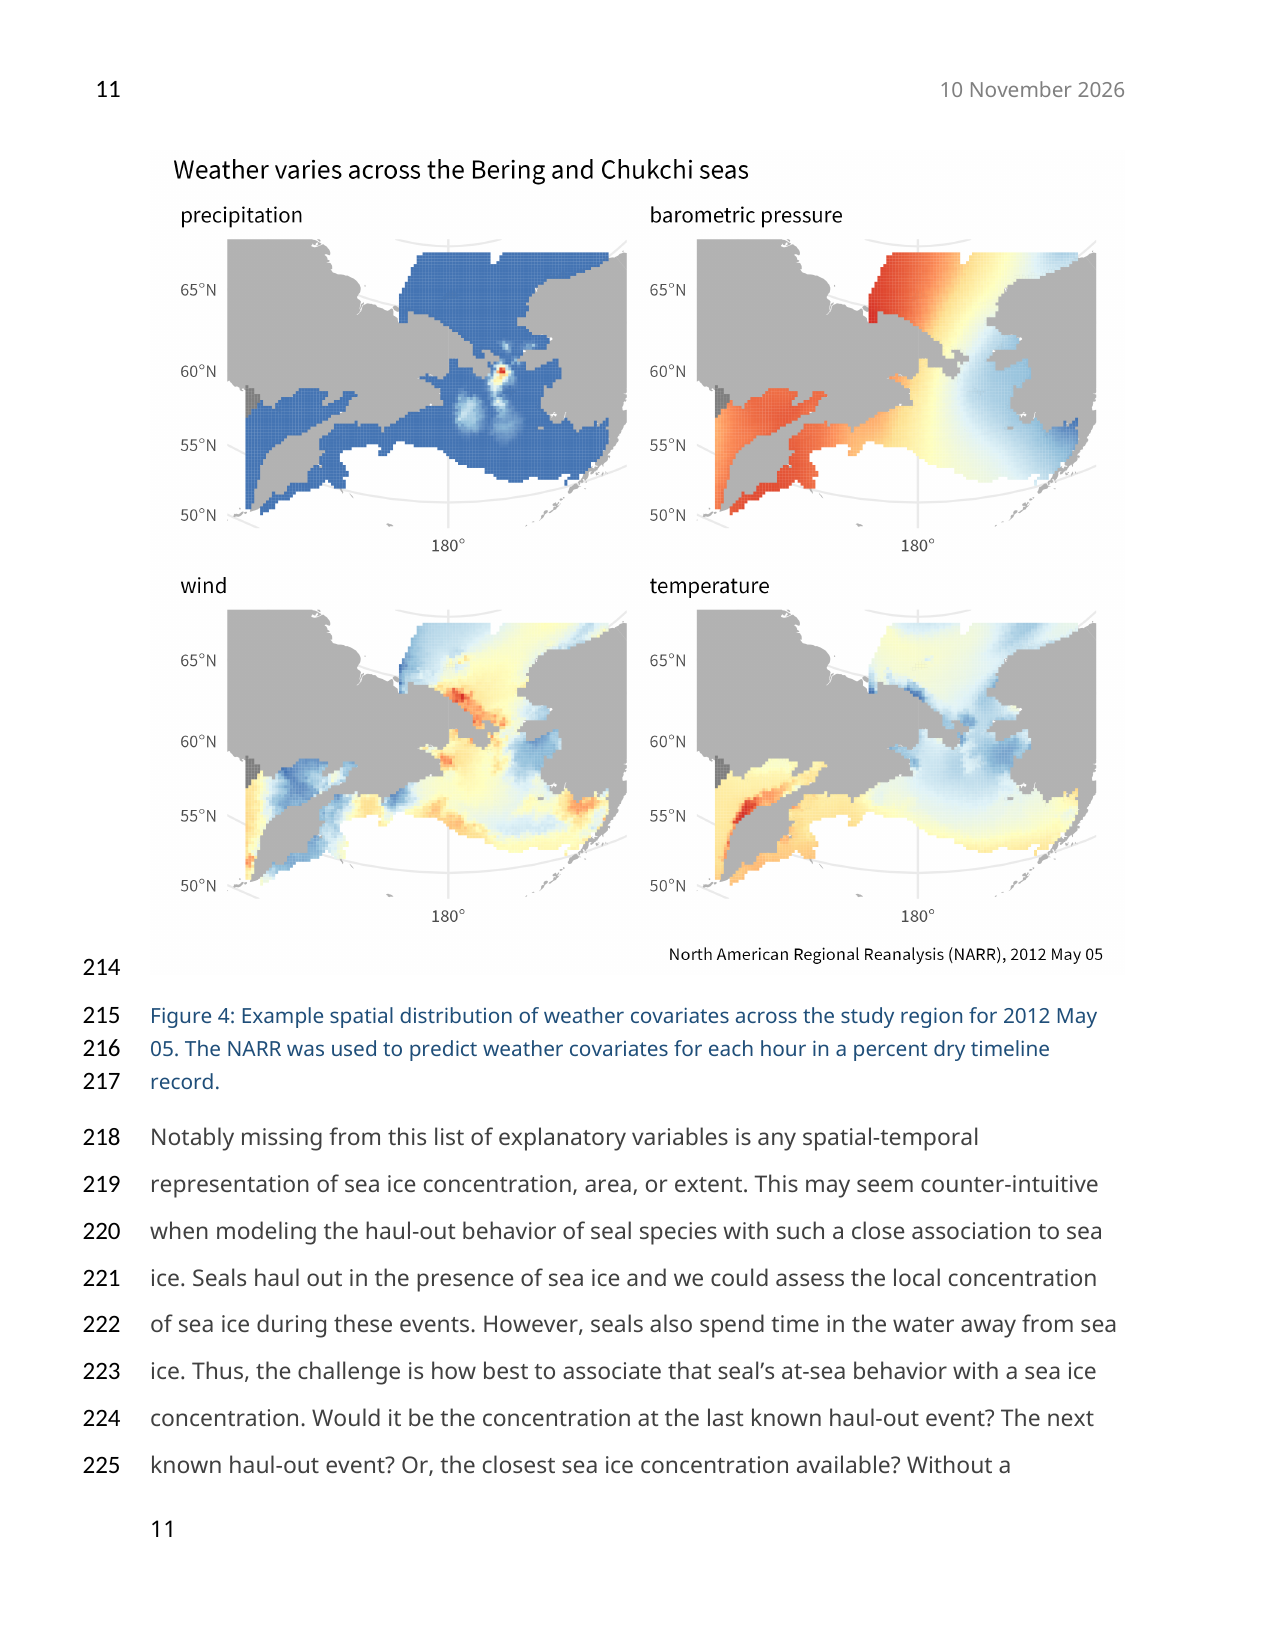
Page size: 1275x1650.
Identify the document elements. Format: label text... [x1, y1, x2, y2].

text Figure : Example spatial distribution of weather covariates across the study region for 2012 May 05. The NARR was used to predict weather covariates for each hour in a percent dry timeline record. [150, 996, 1125, 1096]
picture [150, 150, 1125, 975]
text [150, 1121, 1125, 1480]
